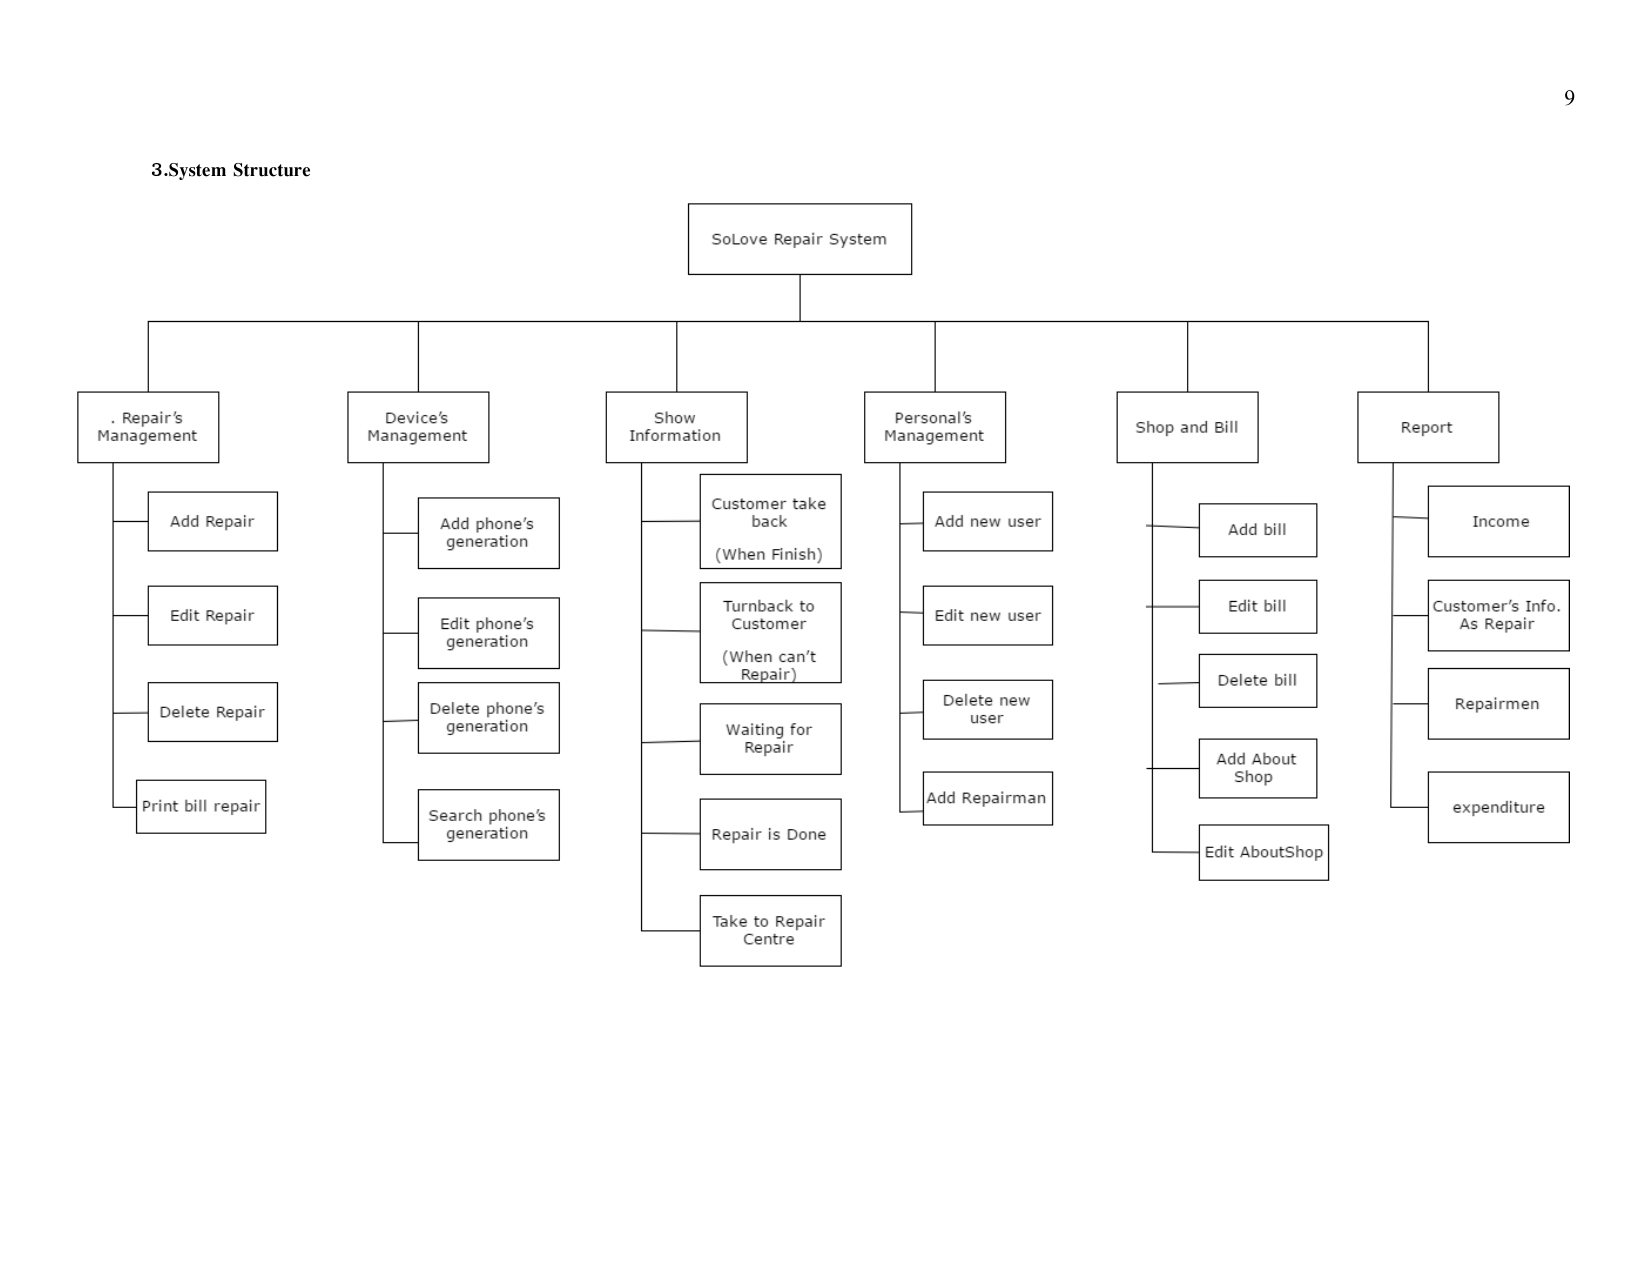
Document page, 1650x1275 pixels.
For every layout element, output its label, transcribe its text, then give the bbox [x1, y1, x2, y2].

subtitle 3.System Structure [75, 164, 1575, 181]
